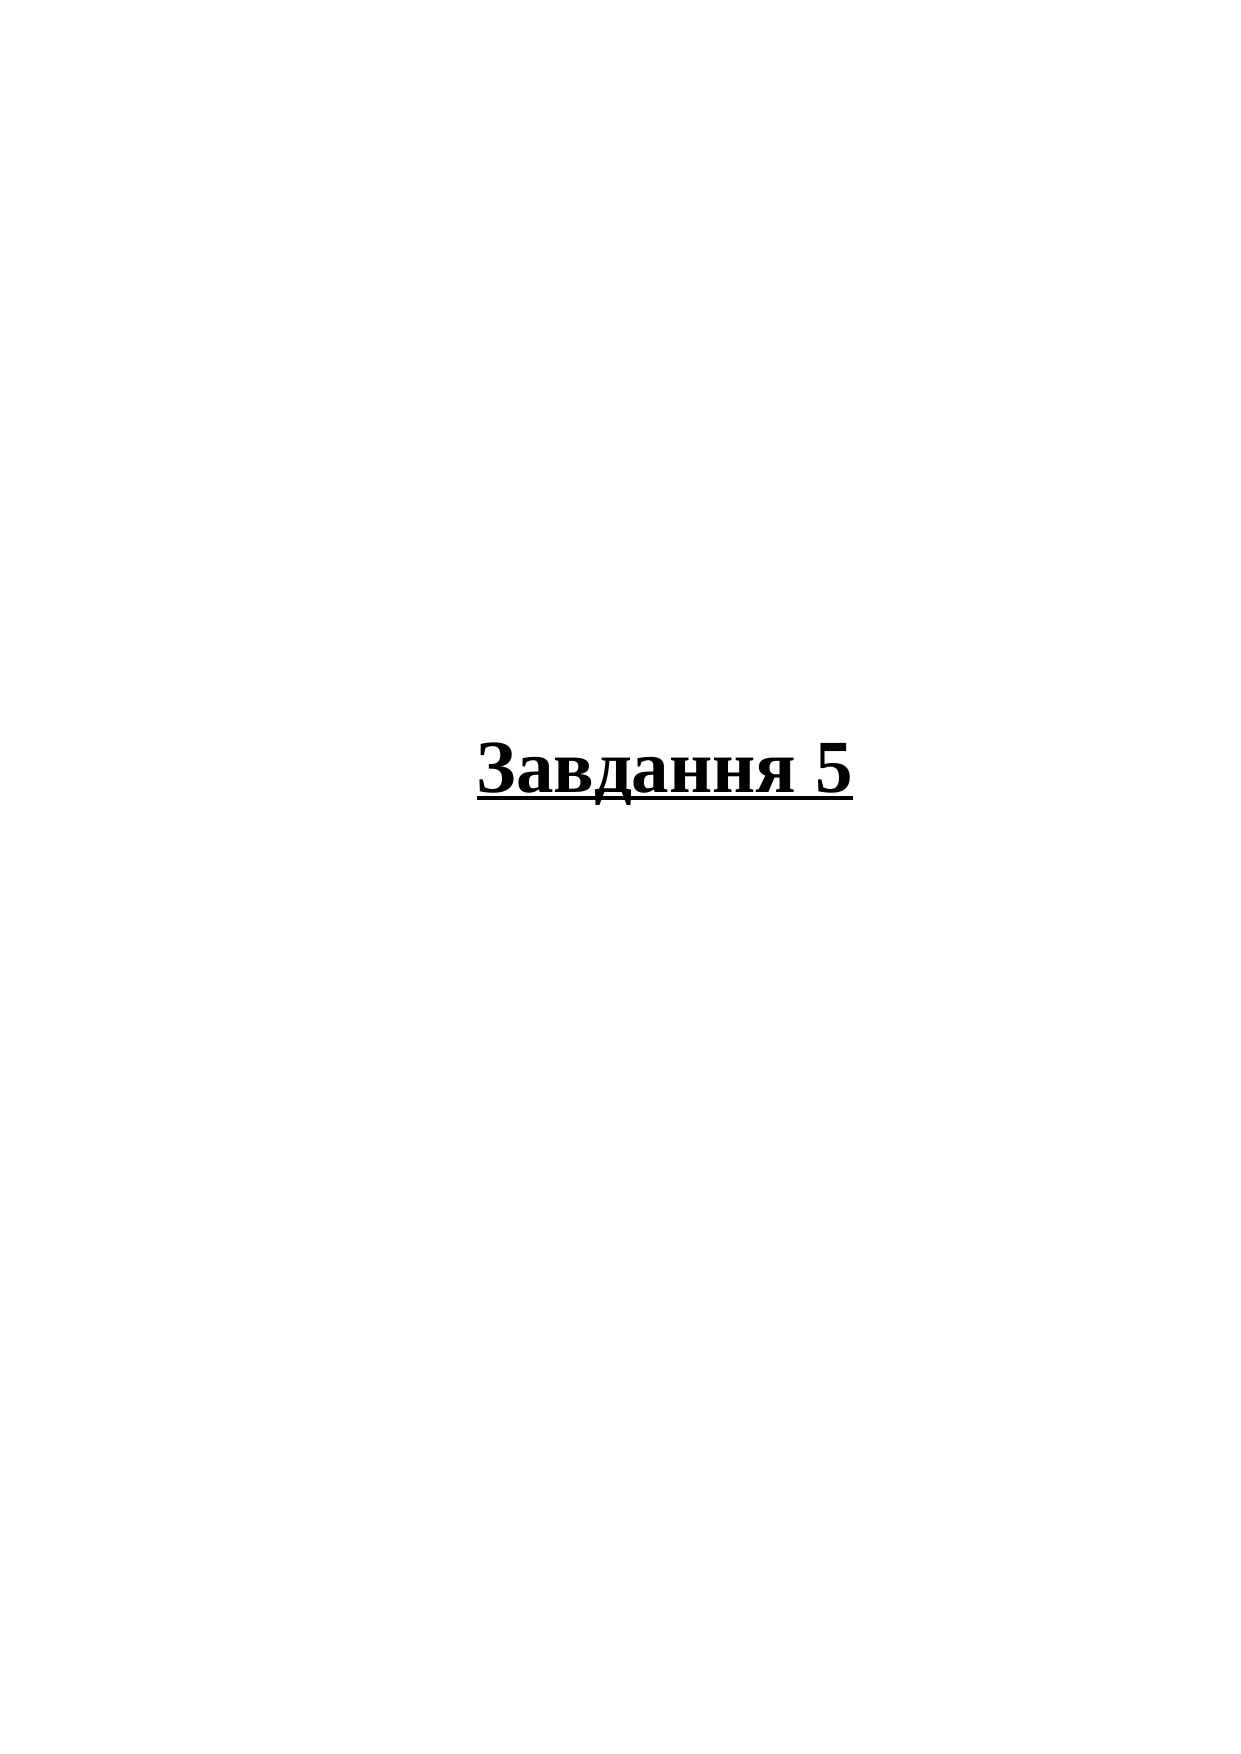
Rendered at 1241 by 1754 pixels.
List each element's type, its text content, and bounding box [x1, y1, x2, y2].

text Завдання 5 [177, 722, 1152, 808]
